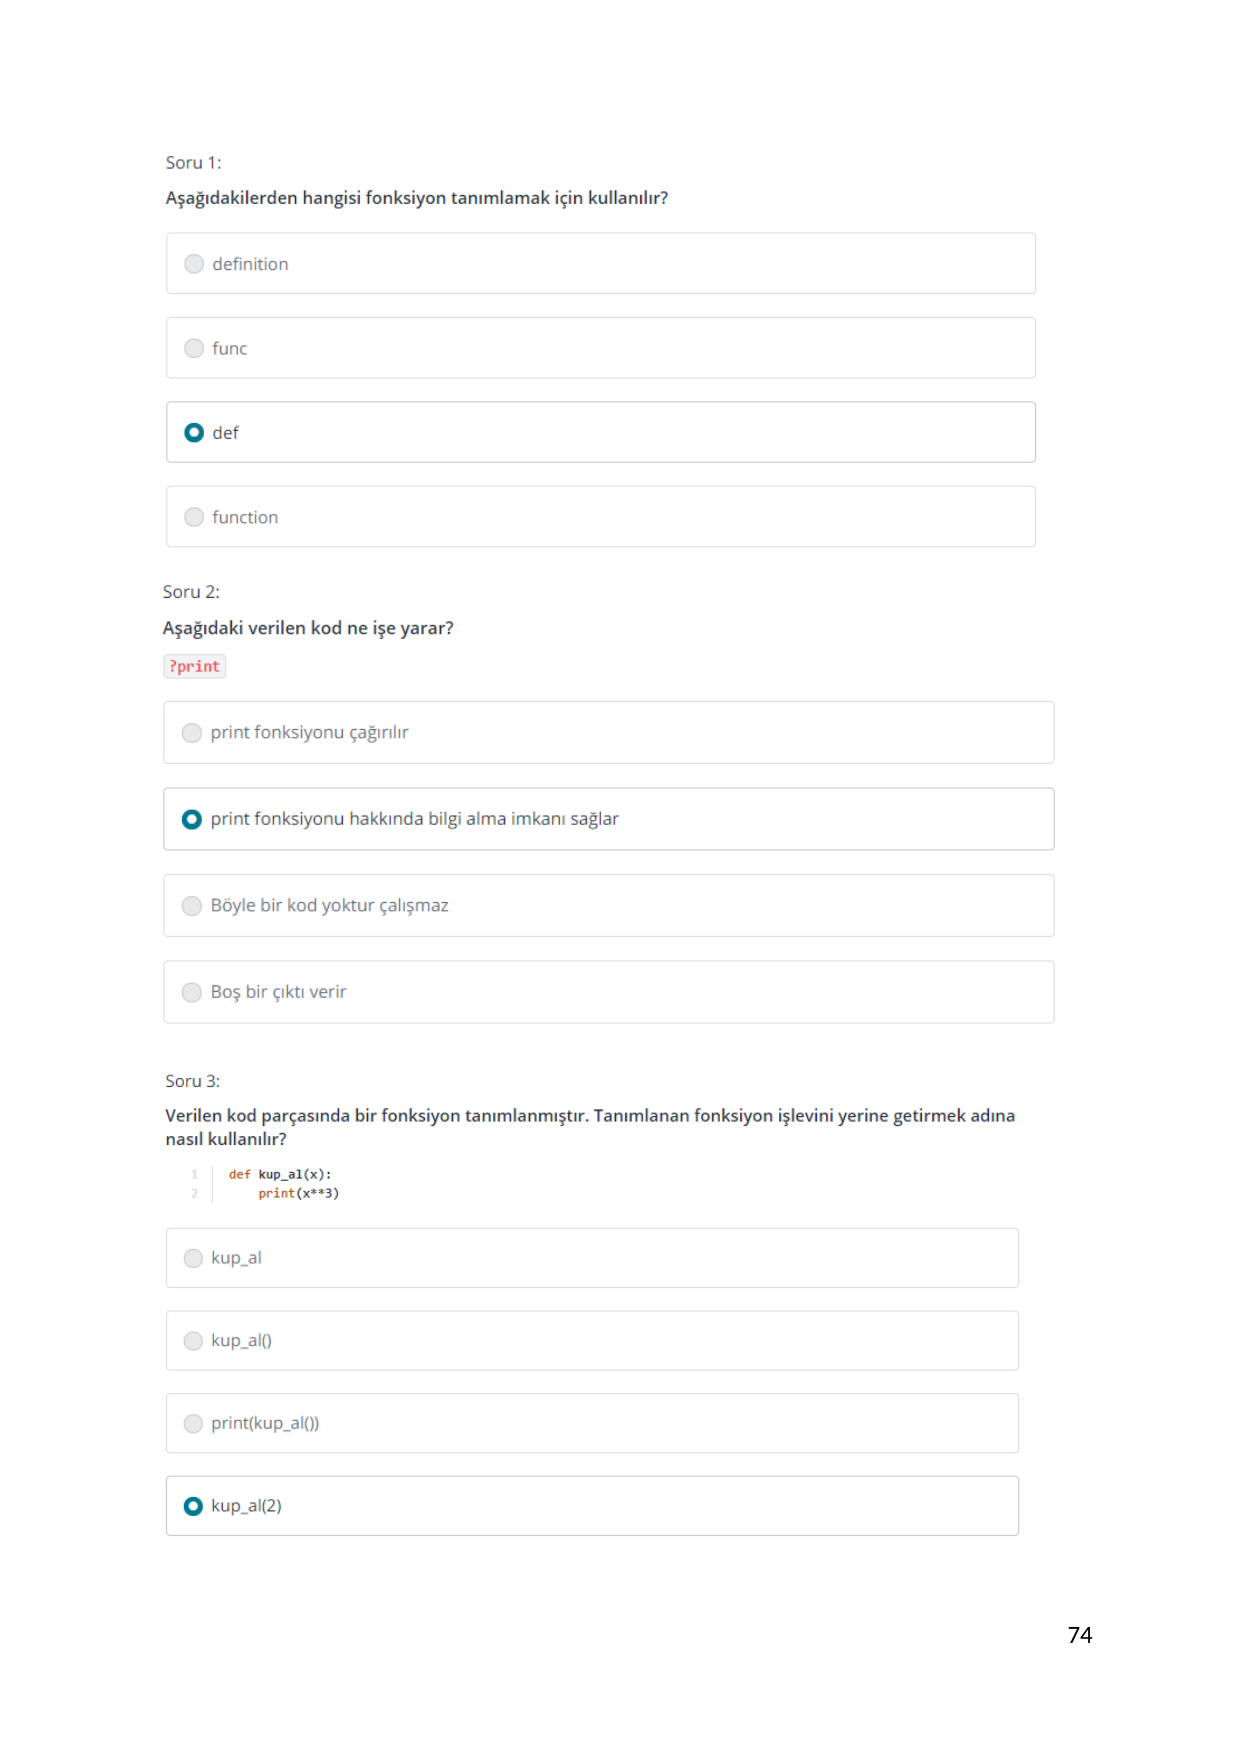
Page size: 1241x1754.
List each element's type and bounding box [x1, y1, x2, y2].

picture [147, 570, 1075, 1040]
picture [147, 147, 1051, 569]
picture [147, 1058, 1093, 1564]
